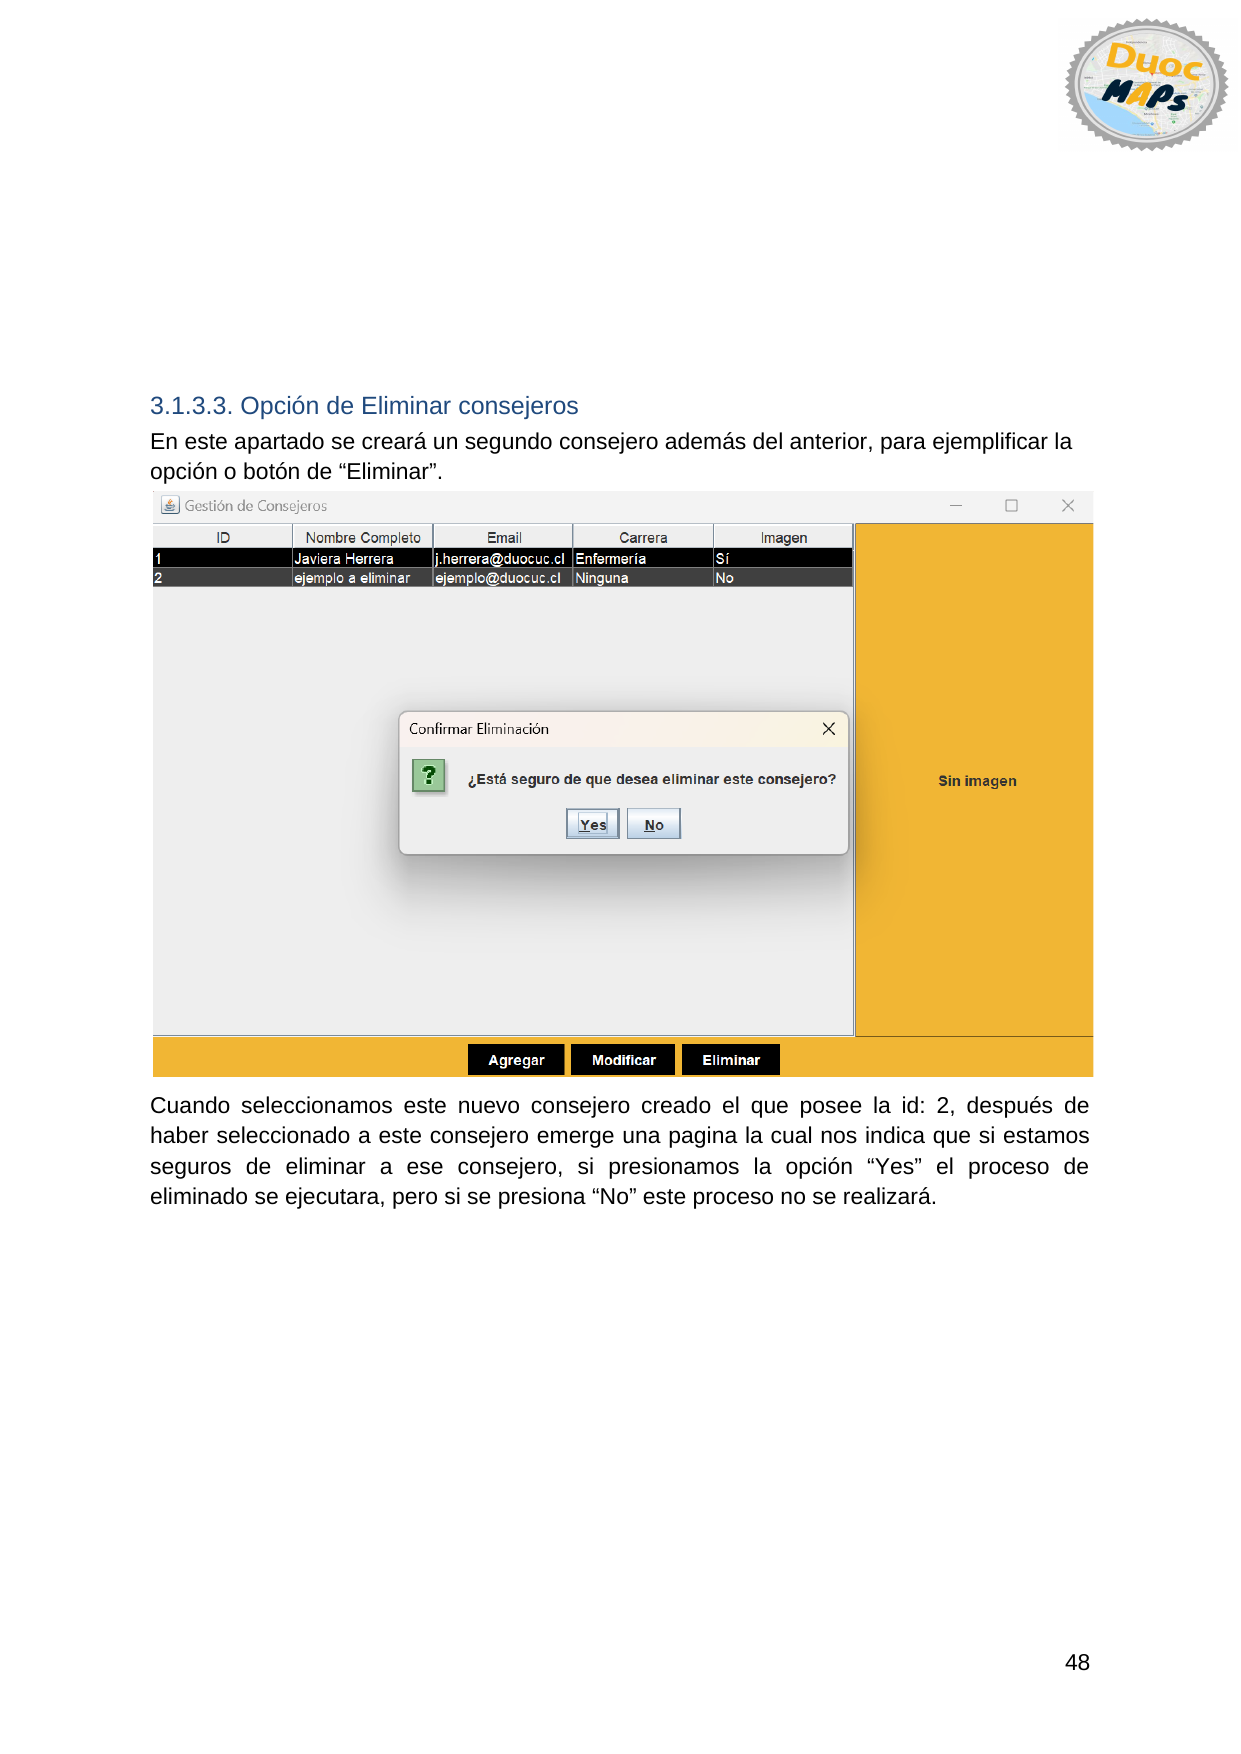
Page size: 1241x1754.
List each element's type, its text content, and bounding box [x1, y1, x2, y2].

text En este apartado se creará un segundo consejero además del anterior, para ejemplificar la opción o botón de “Eliminar”. [150, 428, 1090, 484]
picture [1057, 18, 1238, 152]
text Cuando seleccionamos este nuevo consejero creado el que posee la id: 2, después de haber seleccionado a este consejero emerge una pagina la cual nos indica que si estamos seguros de eliminar a ese consejero, si presionamos la opción “Yes” el proceso de eliminado se ejecutara, pero si se presiona “No” este proceso no se realizará. [150, 1092, 1090, 1209]
picture [153, 491, 1094, 1077]
subtitle 3.1.3.3. Opción de Eliminar consejeros [150, 391, 1090, 419]
